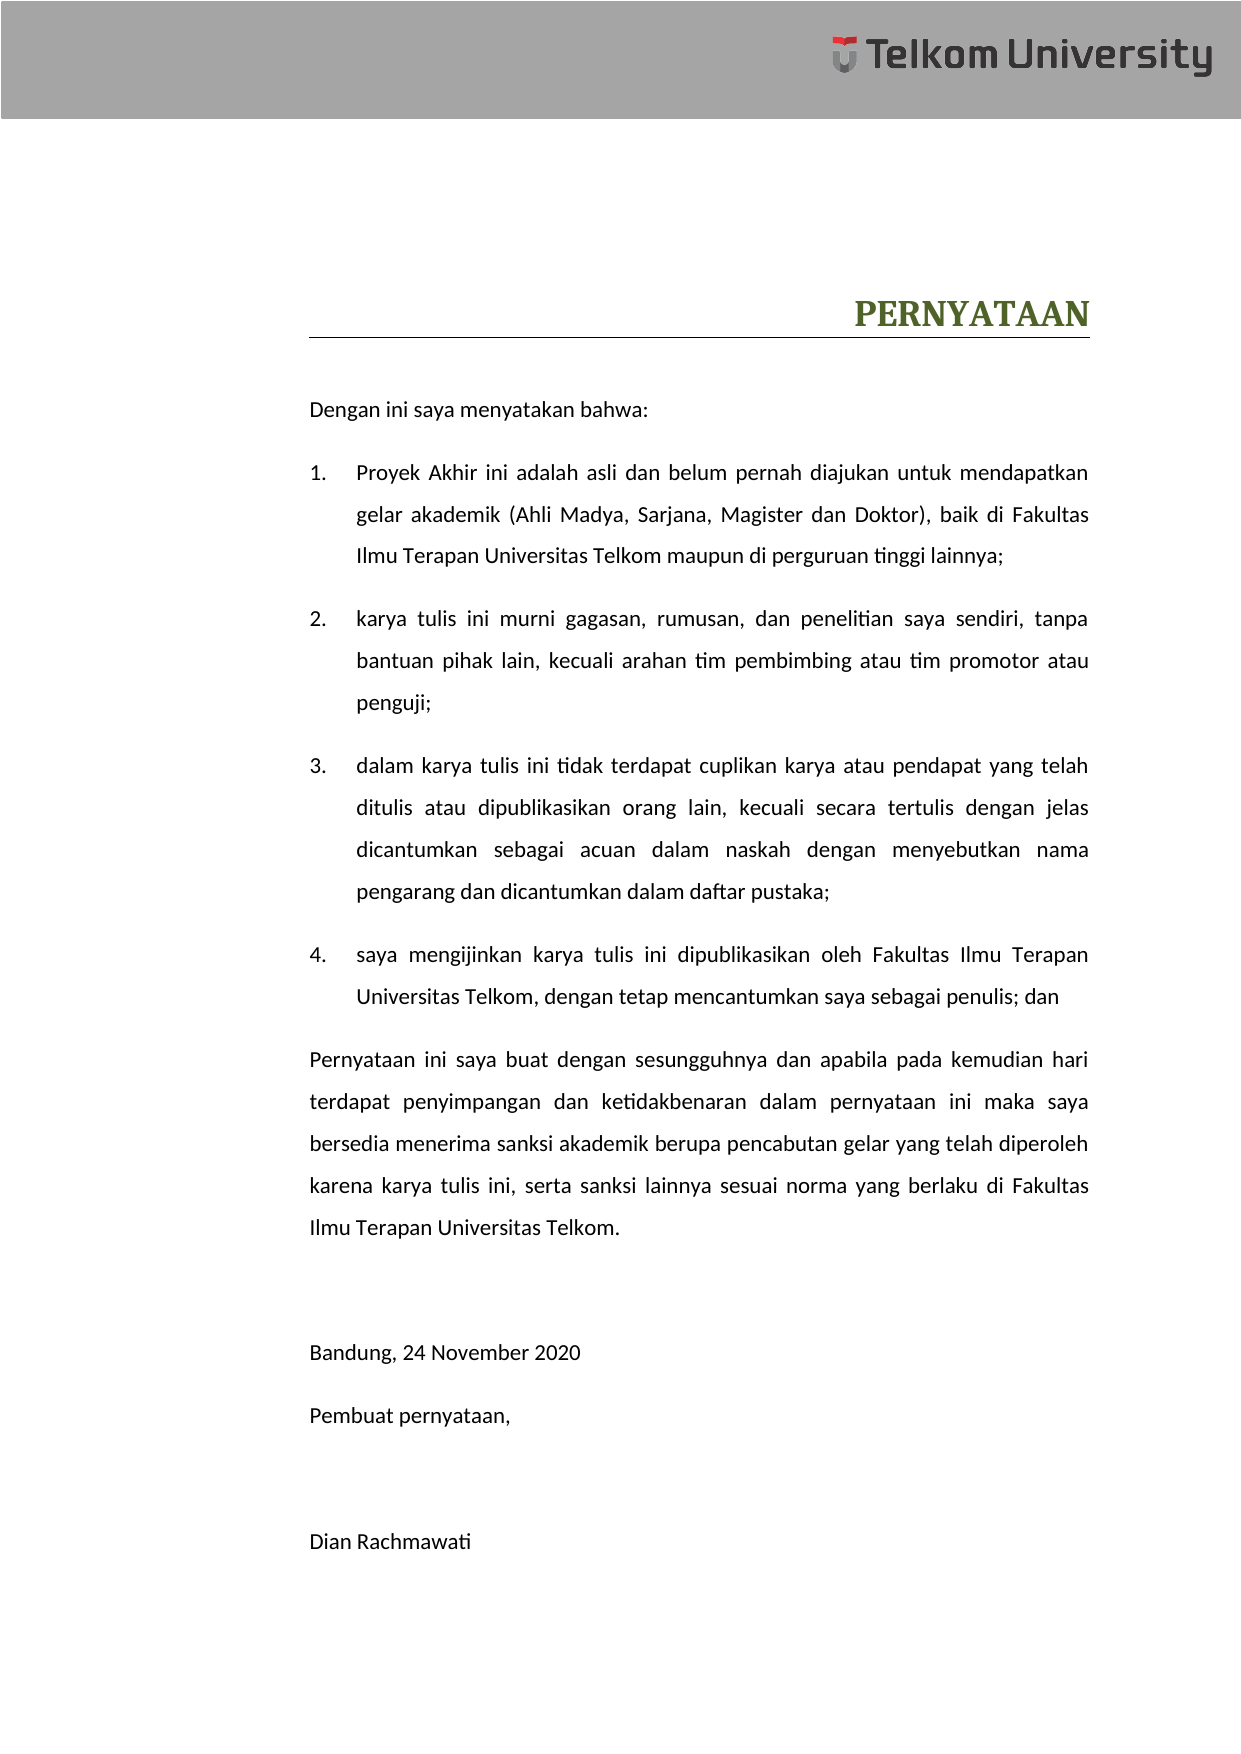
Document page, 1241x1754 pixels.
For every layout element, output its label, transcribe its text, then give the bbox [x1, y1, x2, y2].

text PERNYATAAN [309, 292, 1090, 337]
picture [832, 36, 1212, 77]
list Pernyataan ini saya buat dengan sesungguhnya dan apabila pada kemudian hari terdapat penyimpangan dan ketidakbenaran dalam pernyataan ini maka saya bersedia menerima sanksi akademik berupa pencabutan gelar yang telah diperoleh karena karya tulis ini, serta sanksi lainnya sesuai norma yang berlaku di Fakultas Ilmu Terapan Universitas Telkom. [309, 1045, 1090, 1241]
text Dengan ini saya menyatakan bahwa: [309, 395, 1090, 423]
text Dian Rachmawati [309, 1527, 1090, 1555]
text Pembuat pernyataan, [309, 1401, 1090, 1429]
text Bandung, 24 November 2020 [309, 1338, 1090, 1366]
list karya tulis ini murni gagasan, rumusan, dan penelitian saya sendiri, tanpa bantuan pihak lain, kecuali arahan tim pembimbing atau tim promotor atau penguji; [309, 604, 1090, 716]
list saya mengijinkan karya tulis ini dipublikasikan oleh Fakultas Ilmu Terapan Universitas Telkom, dengan tetap mencantumkan saya sebagai penulis; dan [309, 940, 1090, 1010]
list dalam karya tulis ini tidak terdapat cuplikan karya atau pendapat yang telah ditulis atau dipublikasikan orang lain, kecuali secara tertulis dengan jelas dicantumkan sebagai acuan dalam naskah dengan menyebutkan nama pengarang dan dicantumkan dalam daftar pustaka; [309, 751, 1090, 905]
list Proyek Akhir ini adalah asli dan belum pernah diajukan untuk mendapatkan gelar akademik (Ahli Madya, Sarjana, Magister dan Doktor), baik di Fakultas Ilmu Terapan Universitas Telkom maupun di perguruan tinggi lainnya; [309, 458, 1090, 570]
